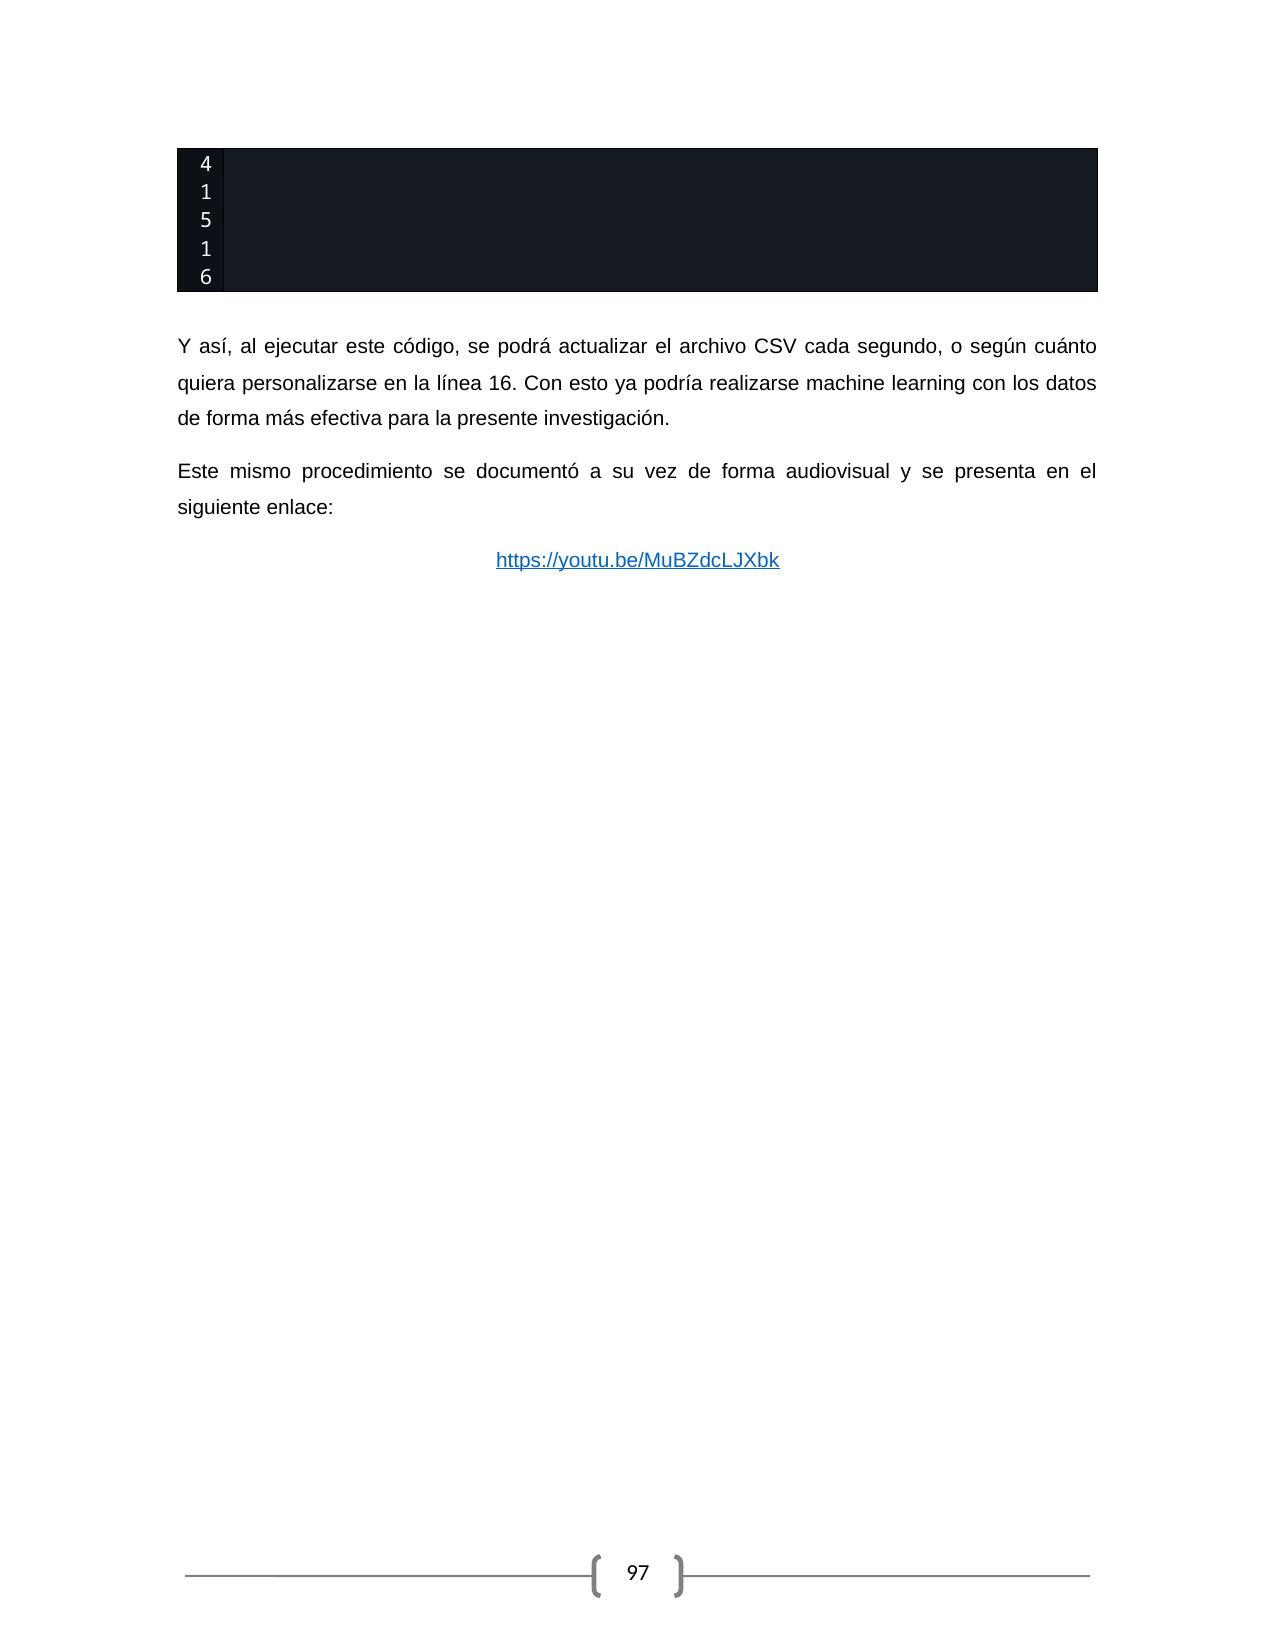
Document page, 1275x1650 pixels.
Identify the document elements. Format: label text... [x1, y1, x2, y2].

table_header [178, 149, 223, 291]
text Este mismo procedimiento se documentó a su vez de forma audiovisual y se presenta en el siguiente enlace: [177, 459, 1098, 519]
text https://youtu.be/MuBZdcLJXbk [177, 547, 1098, 571]
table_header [224, 149, 1097, 291]
text Y así, al ejecutar este código, se podrá actualizar el archivo CSV cada segundo, o según cuánto quiera personalizarse en la línea 16. Con esto ya podría realizarse machine learning con los datos de forma más efectiva para la presente investigación. [177, 334, 1098, 430]
